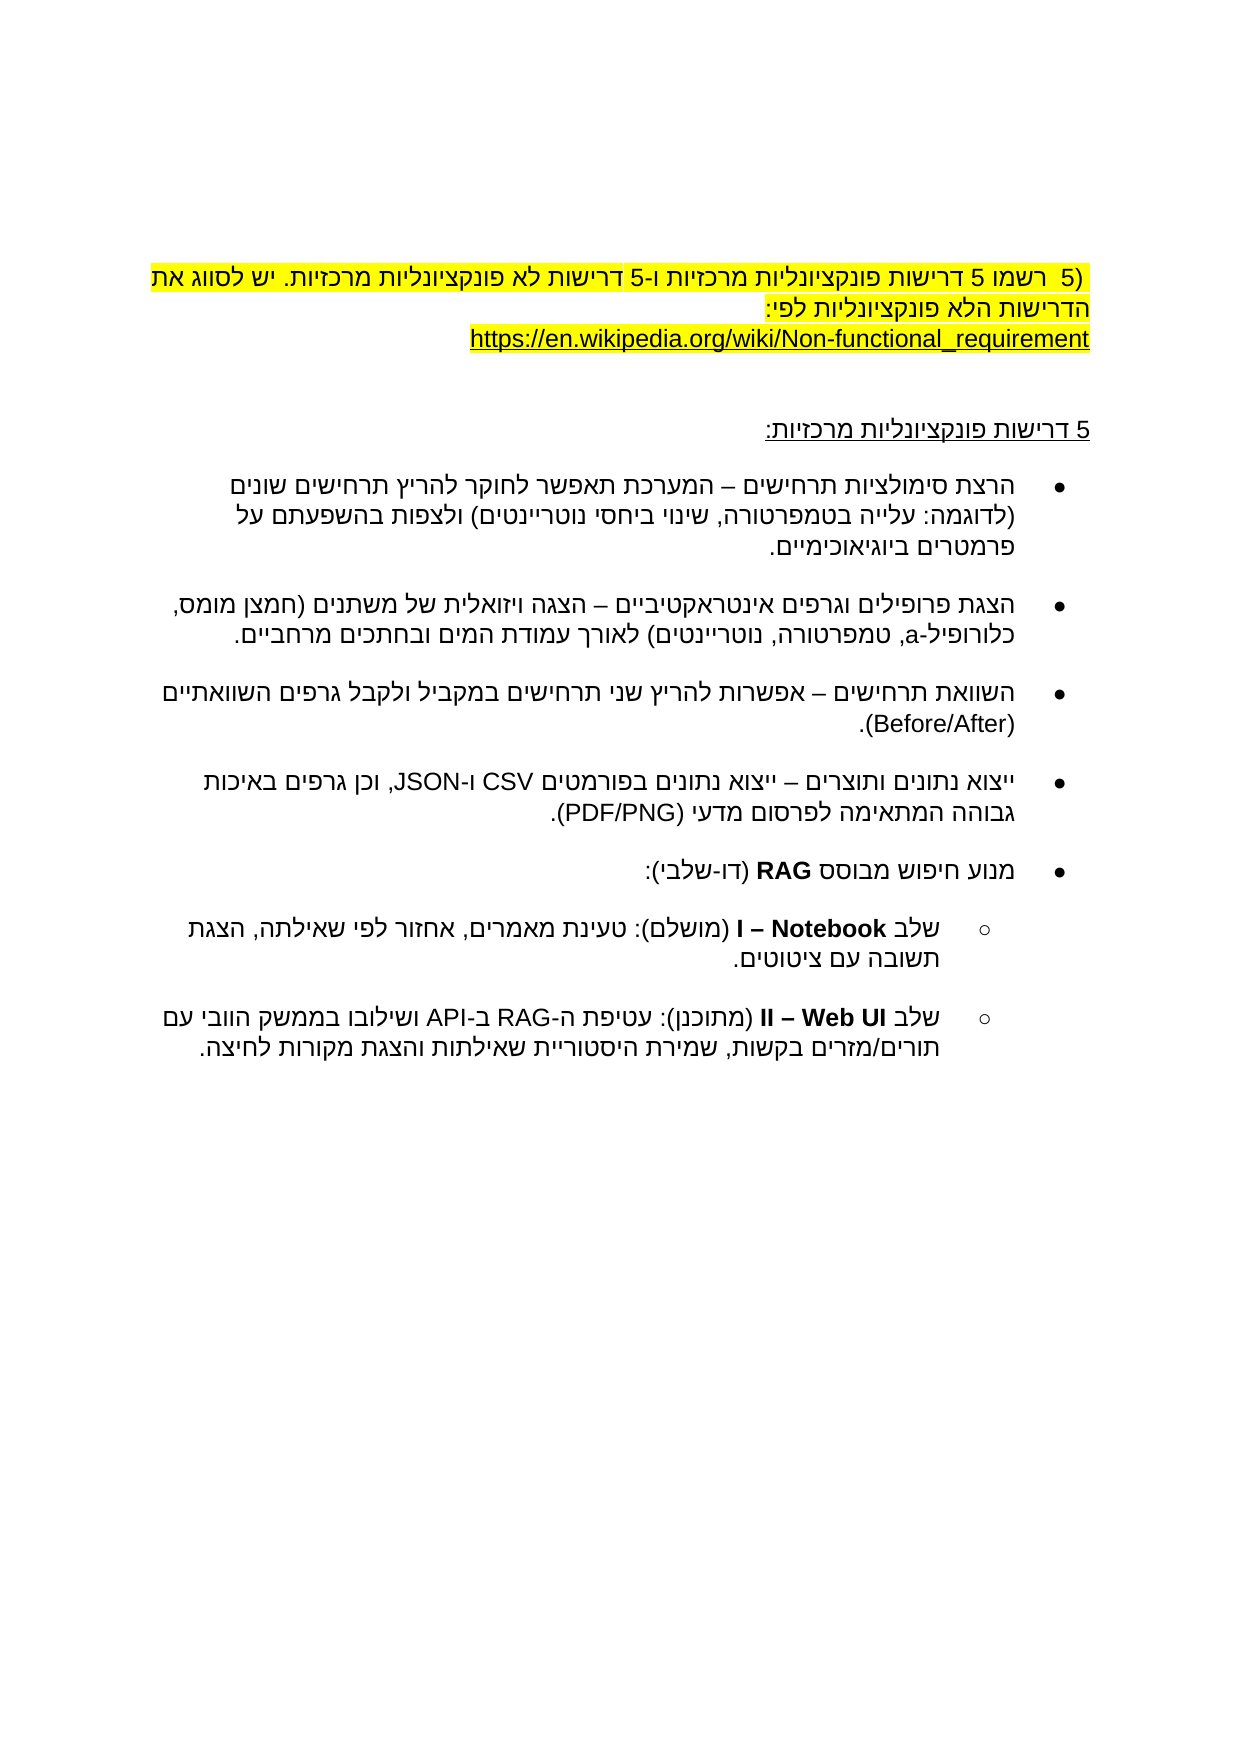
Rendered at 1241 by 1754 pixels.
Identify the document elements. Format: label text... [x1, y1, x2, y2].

text (5 רשמו 5 דרישות פונקציונליות מרכזיות ו-5 דרישות לא פונקציונליות מרכזיות. יש לסווג את הדרישות הלא פונקציונליות לפי: https://en.wikipedia.org/wiki/Non-functional_requirement [150, 263, 1090, 353]
list הרצת סימולציות תרחישים – המערכת תאפשר לחוקר להריץ תרחישים שונים (לדוגמה: עלייה בטמפרטורה, שינוי ביחסי נוטריינטים) ולצפות בהשפעתם על פרמטרים ביוגיאוכימיים. [150, 471, 1053, 588]
text 5 דרישות פונקציונליות מרכזיות: [150, 415, 1090, 444]
list מנוע חיפוש מבוסס RAG (דו-שלבי): [150, 856, 1053, 912]
list השוואת תרחישים – אפשרות להריץ שני תרחישים במקביל ולקבל גרפים השוואתיים (Before/After). [150, 678, 1053, 766]
list ייצוא נתונים ותוצרים – ייצוא נתונים בפורמטים CSV ו-JSON, וכן גרפים באיכות גבוהה המתאימה לפרסום מדעי (PDF/PNG). [150, 767, 1053, 854]
list הצגת פרופילים וגרפים אינטראקטיביים – הצגה ויזואלית של משתנים (חמצן מומס, כלורופיל-a, טמפרטורה, נוטריינטים) לאורך עמודת המים ובחתכים מרחביים. [150, 590, 1053, 677]
list שלב I – Notebook (מושלם): טעינת מאמרים, אחזור לפי שאילתה, הצגת תשובה עם ציטוטים. [150, 914, 978, 1001]
list שלב II – Web UI (מתוכנן): עטיפת ה-RAG ב-API ושילובו בממשק הוובי עם תורים/מזרים בקשות, שמירת היסטוריית שאילתות והצגת מקורות לחיצה. [150, 1003, 978, 1062]
